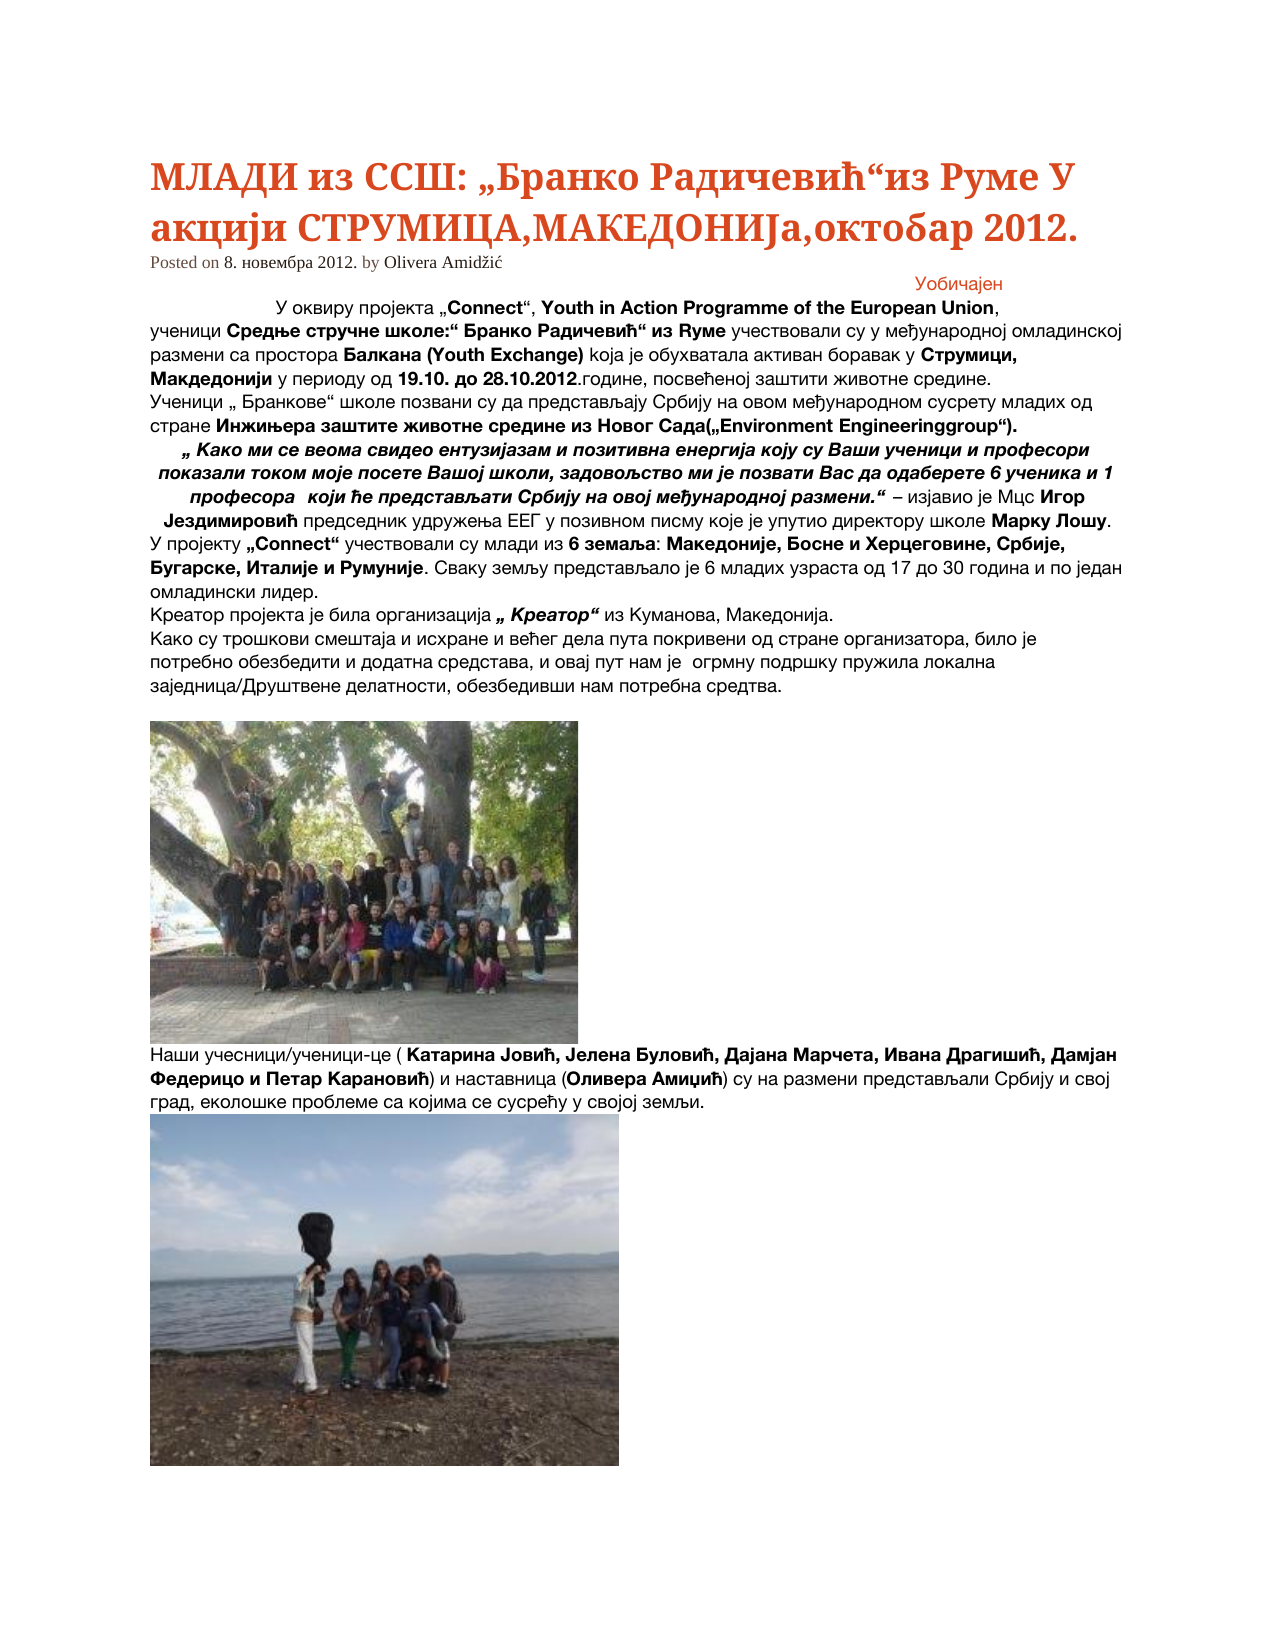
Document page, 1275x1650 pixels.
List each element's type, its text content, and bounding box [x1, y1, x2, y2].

text „ Како ми се веома свидео ентузијазам и позитивна енергија коју су Ваши ученици и професори показали током моје посете Вашој школи, задовољство ми је позвати Вас да одаберете 6 ученика и 1 професора који ће представљати Србију на овој међународној размени.“ – изјавио је Мцс Игор Јездимировић председник удружења ЕЕГ у позивном писму које је упутио директору школе Марку Лошу. [150, 438, 1125, 532]
picture [150, 1114, 619, 1466]
picture [150, 721, 579, 1044]
text У пројекту „Connect“ учествовали су млади из 6 земаља: Македоније, Босне и Херцеговине, Србије, Бугарске, Италије и Румуније. Сваку земљу представљало је 6 младих узраста од 17 до 30 година и по један омладински лидер. [150, 532, 1125, 603]
text Како су трошкови смештаја и исхране и већег дела пута покривени од стране организатора, било је потребно обезбедити и додатна средстава, и овај пут нам је огрмну подршку пружила локална заједница/Друштвене делатности, обезбедивши нам потребна средтва. [150, 627, 1125, 698]
text Креатор пројекта је била организација „ Креатор“ из Куманова, Македонија. [150, 603, 1125, 627]
text Уобичајен [150, 272, 1125, 296]
text Наши учесници/ученици-це ( Катарина Јовић, Јелена Буловић, Дајана Марчета, Ивана Драгишић, Дамјан Федерицо и Петар Карановић) и наставница (Оливера Амиџић) су на размени представљали Србију и свој град, еколошке проблеме са којима се сусрећу у својој земљи. [150, 1043, 1125, 1114]
text Posted on 8. новембра 2012. by Olivera Amidžić [150, 252, 1125, 272]
text МЛАДИ из ССШ: „Бранко Радичевић“из Руме У акцији СТРУМИЦА,МАКЕДОНИЈа,октобар 2012. [150, 150, 1125, 252]
text ученици Средње стручне школе:“ Бранко Радичевић“ из Rуме учествовали су у међународној омладинској размени са простора Балкана (Youth Exchange) koja je обухватала активан боравак у Струмици, Макдедонији у периоду од 19.10. до 28.10.2012.године, посвећеној заштити животне средине. [150, 320, 1125, 391]
text У оквиру пројекта „Connect“, Youth in Action Programme of the European Union, [150, 296, 1125, 320]
text Ученици „ Бранкове“ школе позвани су да представљају Србију на овом међународном сусрету младих од стране Инжињера заштите животне средине из Новог Сада(„Environment Engineeringgroup“). [150, 391, 1125, 438]
